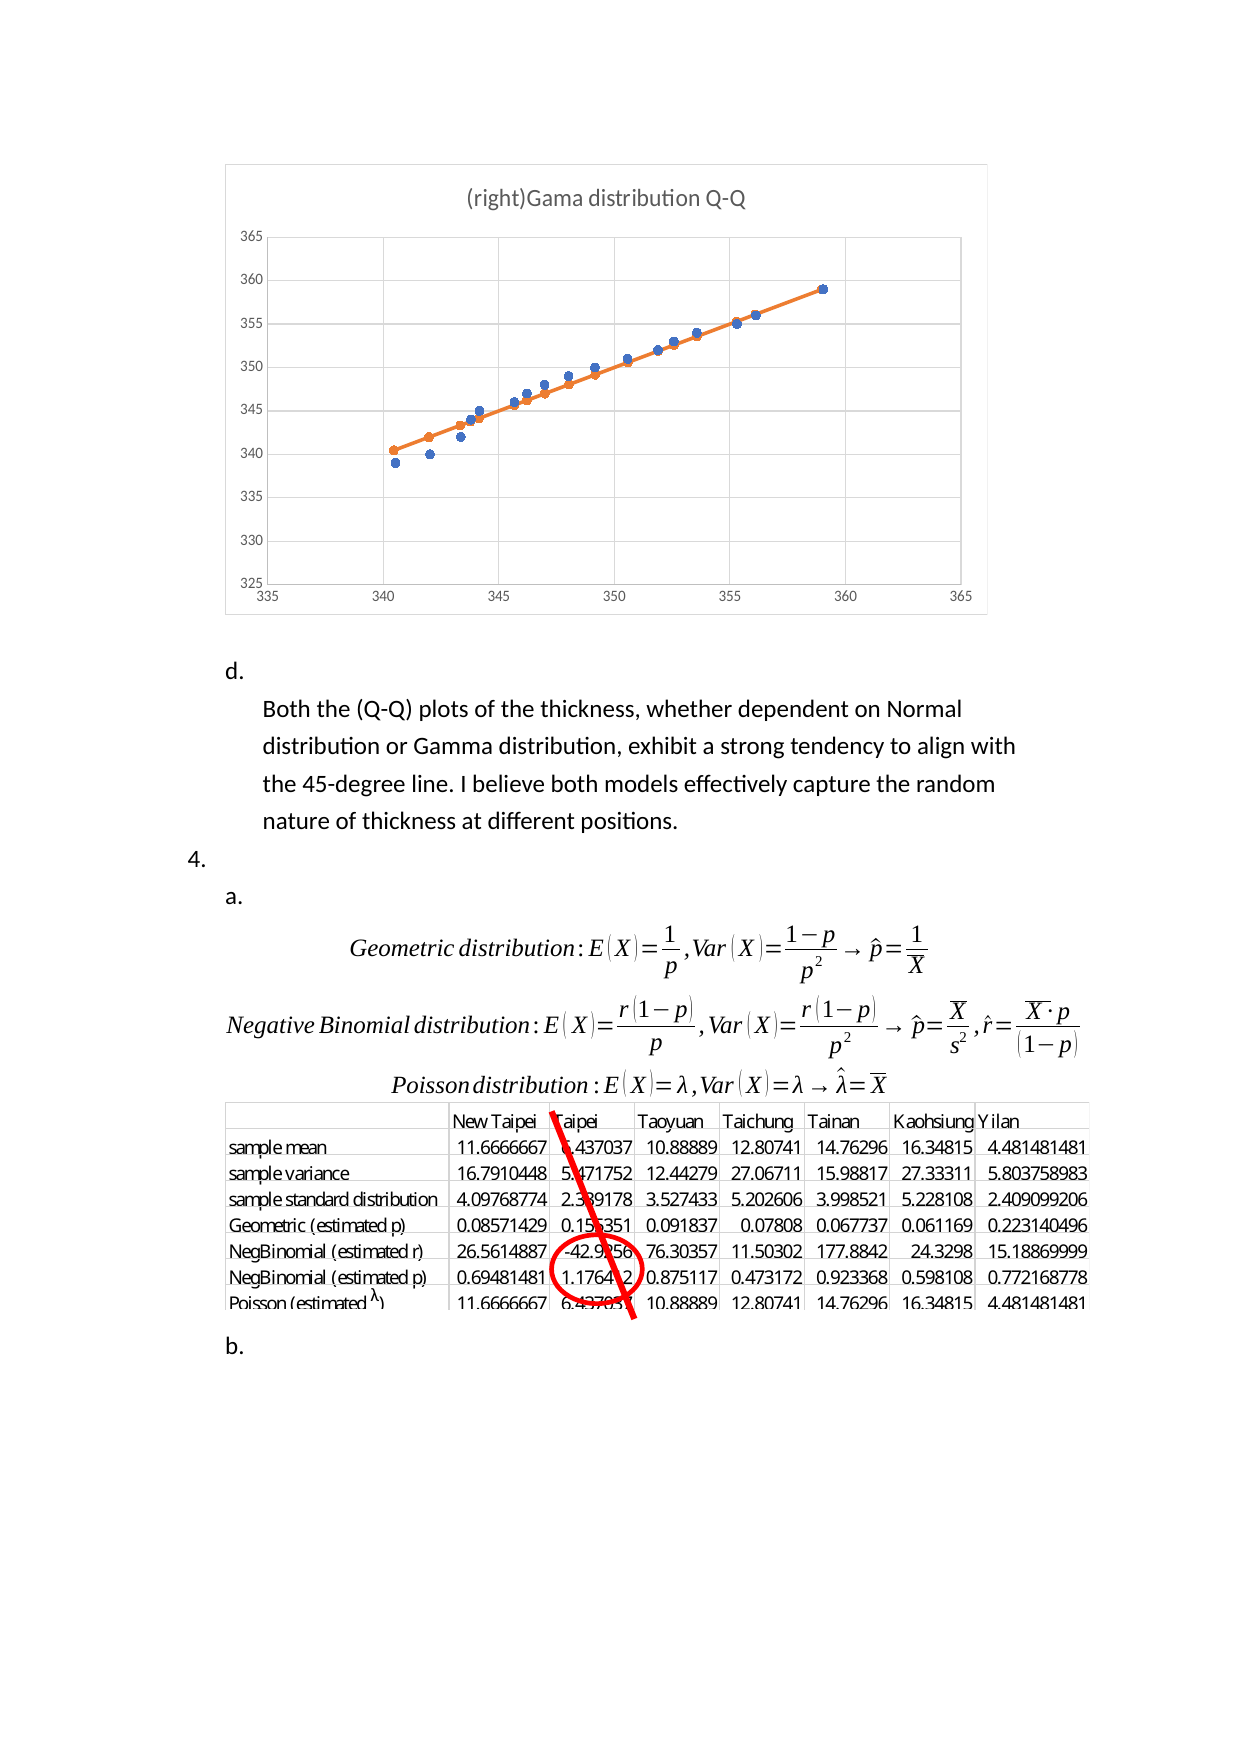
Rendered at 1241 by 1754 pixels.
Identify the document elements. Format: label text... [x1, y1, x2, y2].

list Both the (Q-Q) plots of the thickness, whether dependent on Normal distribution or Gamma distribution, exhibit a strong tendency to align with the 45-degree line. I believe both models effectively capture the random nature of thickness at different positions. [262, 689, 1053, 839]
